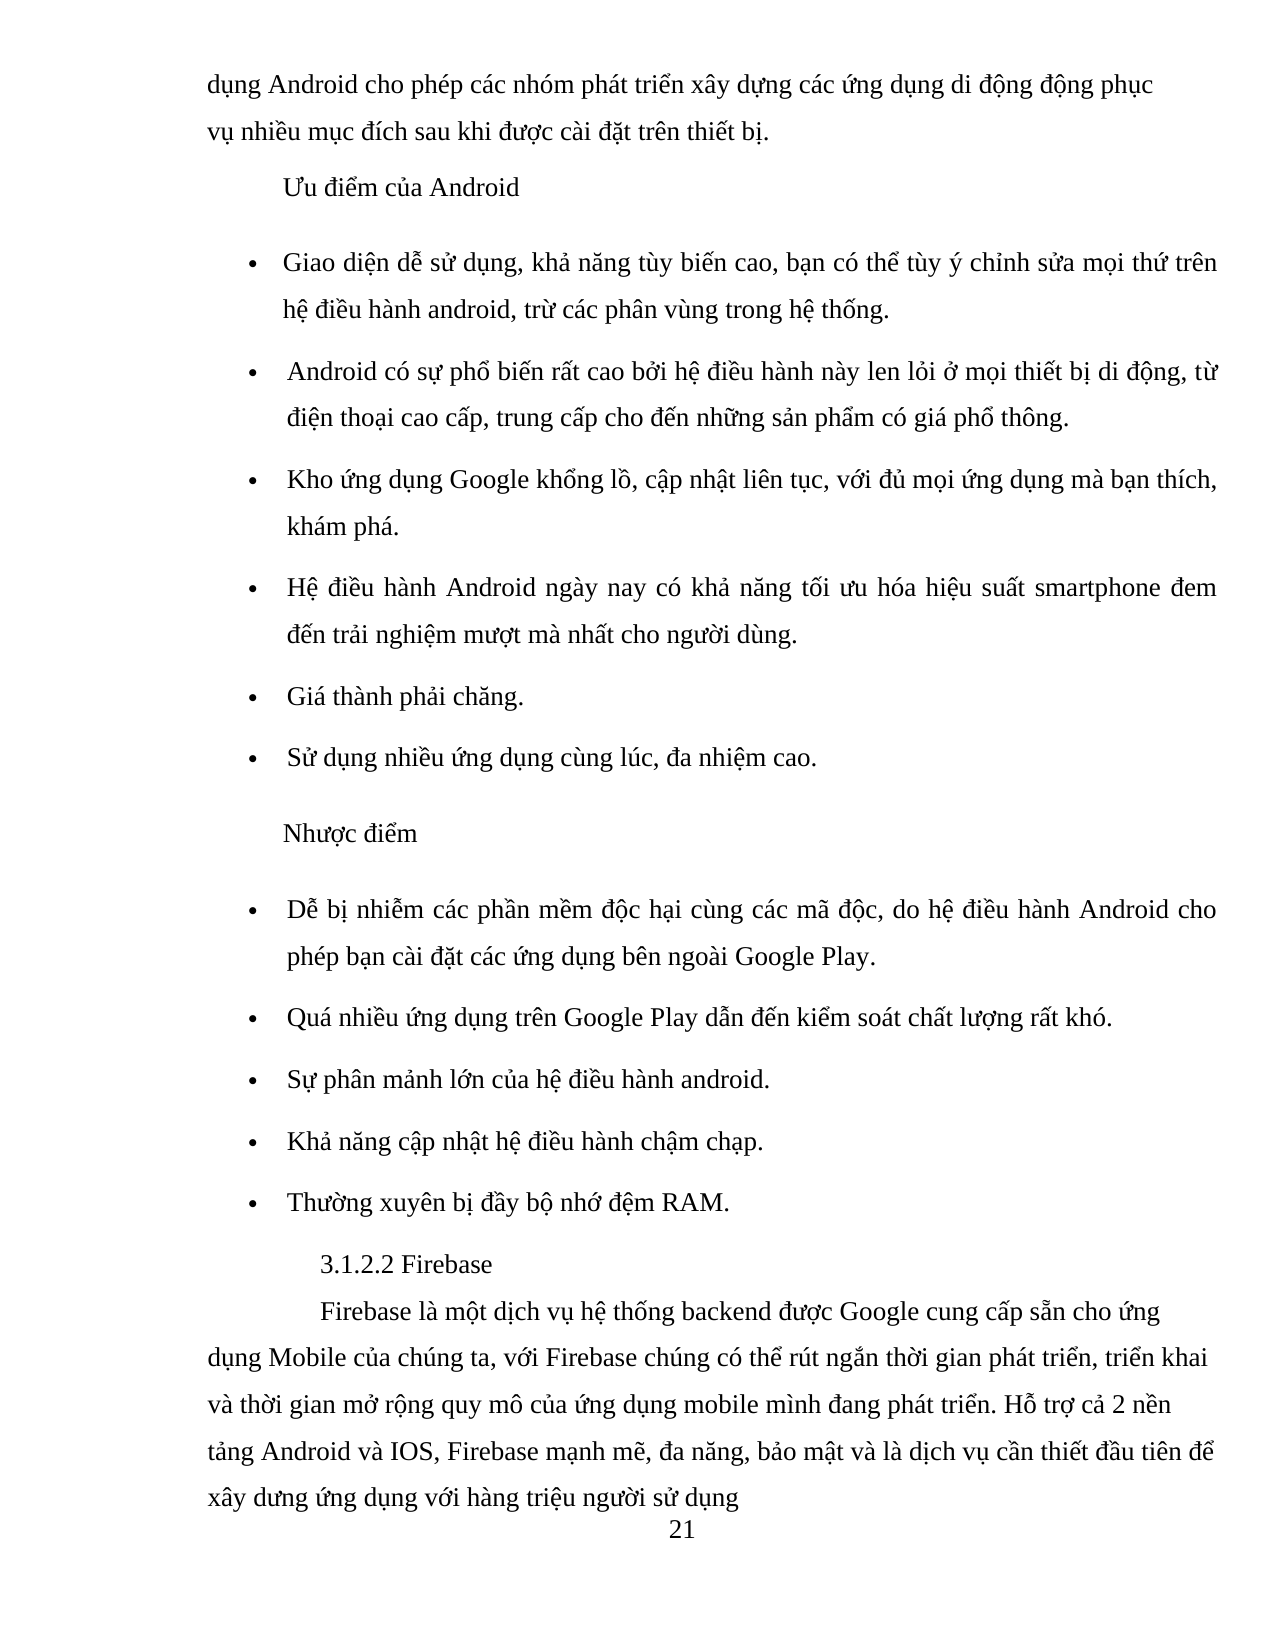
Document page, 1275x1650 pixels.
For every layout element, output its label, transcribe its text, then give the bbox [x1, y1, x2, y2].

list Khả năng cập nhật hệ điều hành chậm chạp. [249, 1125, 1219, 1156]
list Giá thành phải chăng. [249, 680, 1219, 711]
list Quá nhiều ứng dụng trên Google Play dẫn đến kiểm soát chất lượng rất khó. [249, 1002, 1219, 1033]
text Nhược điểm [283, 817, 1219, 848]
list Dễ bị nhiễm các phần mềm độc hại cùng các mã độc, do hệ điều hành Android cho phép bạn cài đặt các ứng dụng bên ngoài Google Play. [249, 893, 1219, 971]
list Sử dụng nhiều ứng dụng cùng lúc, đa nhiệm cao. [249, 742, 1219, 773]
list 3.1.2.2 Firebase [282, 1248, 1219, 1279]
list Sự phân mảnh lớn của hệ điều hành android. [249, 1063, 1219, 1094]
list Thường xuyên bị đầy bộ nhớ đệm RAM. [249, 1187, 1219, 1218]
text dụng Android cho phép các nhóm phát triển xây dựng các ứng dụng di động động phục vụ nhiều mục đích sau khi được cài đặt trên thiết bị. [207, 68, 1157, 146]
list Android có sự phổ biến rất cao bởi hệ điều hành này len lỏi ở mọi thiết bị di động, từ điện thoại cao cấp, trung cấp cho đến những sản phẩm có giá phổ thông. [249, 355, 1219, 433]
list Kho ứng dụng Google khổng lồ, cập nhật liên tục, với đủ mọi ứng dụng mà bạn thích, khám phá. [249, 463, 1219, 541]
list Hệ điều hành Android ngày nay có khả năng tối ưu hóa hiệu suất smartphone đem đến trải nghiệm mượt mà nhất cho người dùng. [249, 572, 1219, 649]
text Ưu điểm của Android [207, 171, 1157, 202]
list Giao diện dễ sử dụng, khả năng tùy biến cao, bạn có thể tùy ý chỉnh sửa mọi thứ trên hệ điều hành android, trừ các phân vùng trong hệ thống. [249, 247, 1219, 324]
list Firebase là một dịch vụ hệ thống backend được Google cung cấp sẵn cho ứng dụng Mobile của chúng ta, với Firebase chúng có thể rút ngắn thời gian phát triển, triển khai và thời gian mở rộng quy mô của ứng dụng mobile mình đang phát triển. Hỗ trợ cả 2 nền tảng Android và IOS, Firebase mạnh mẽ, đa năng, bảo mật và là dịch vụ cần thiết đầu tiên để xây dưng ứng dụng với hàng triệu người sử dụng [207, 1295, 1219, 1513]
